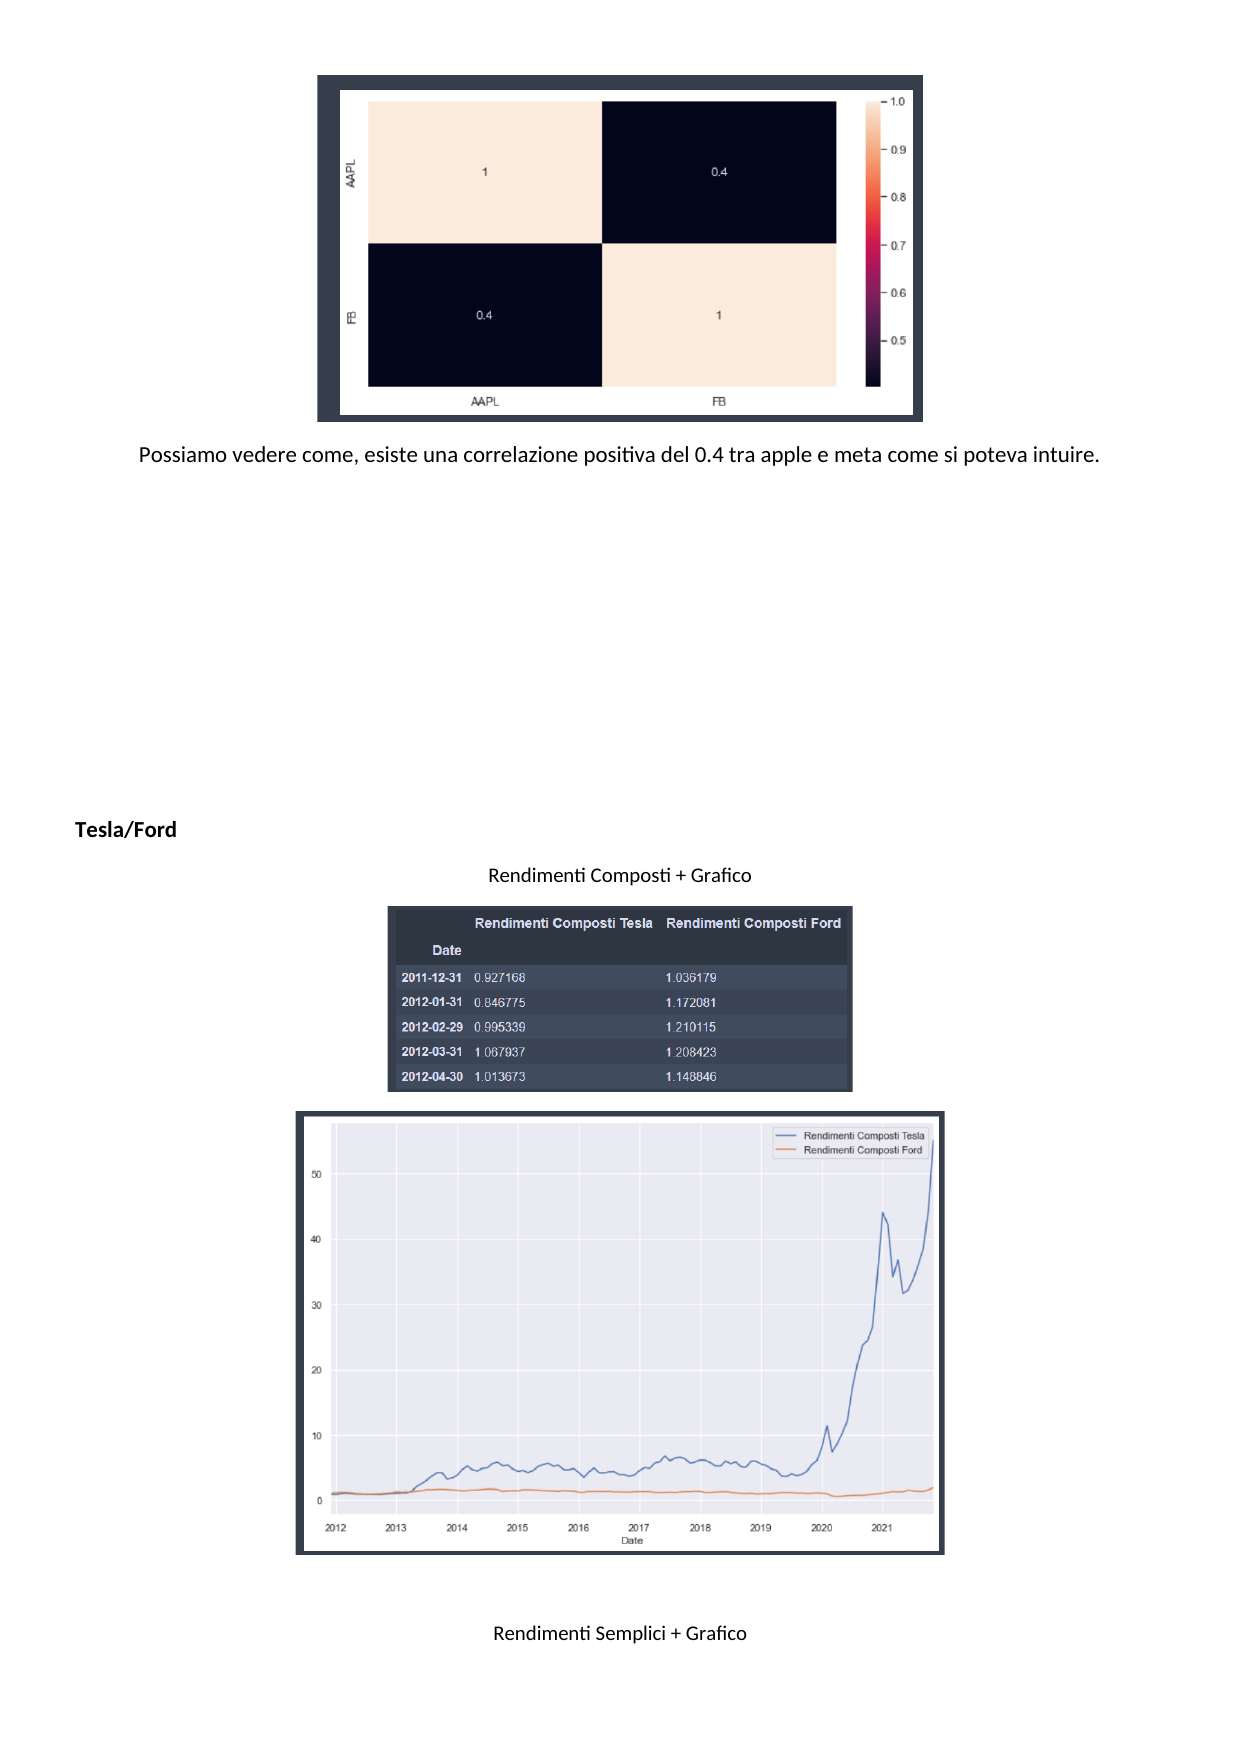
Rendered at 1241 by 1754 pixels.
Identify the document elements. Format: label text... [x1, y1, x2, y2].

list Tesla/Ford [75, 816, 1165, 843]
list Rendimenti Composti + Grafico [75, 862, 1165, 888]
list Possiamo vedere come, esiste una correlazione positiva del 0.4 tra apple e meta come si poteva intuire. [75, 441, 1165, 468]
list Rendimenti Semplici + Grafico [75, 1621, 1165, 1646]
picture [317, 75, 923, 422]
picture [387, 906, 853, 1092]
picture [295, 1111, 945, 1555]
